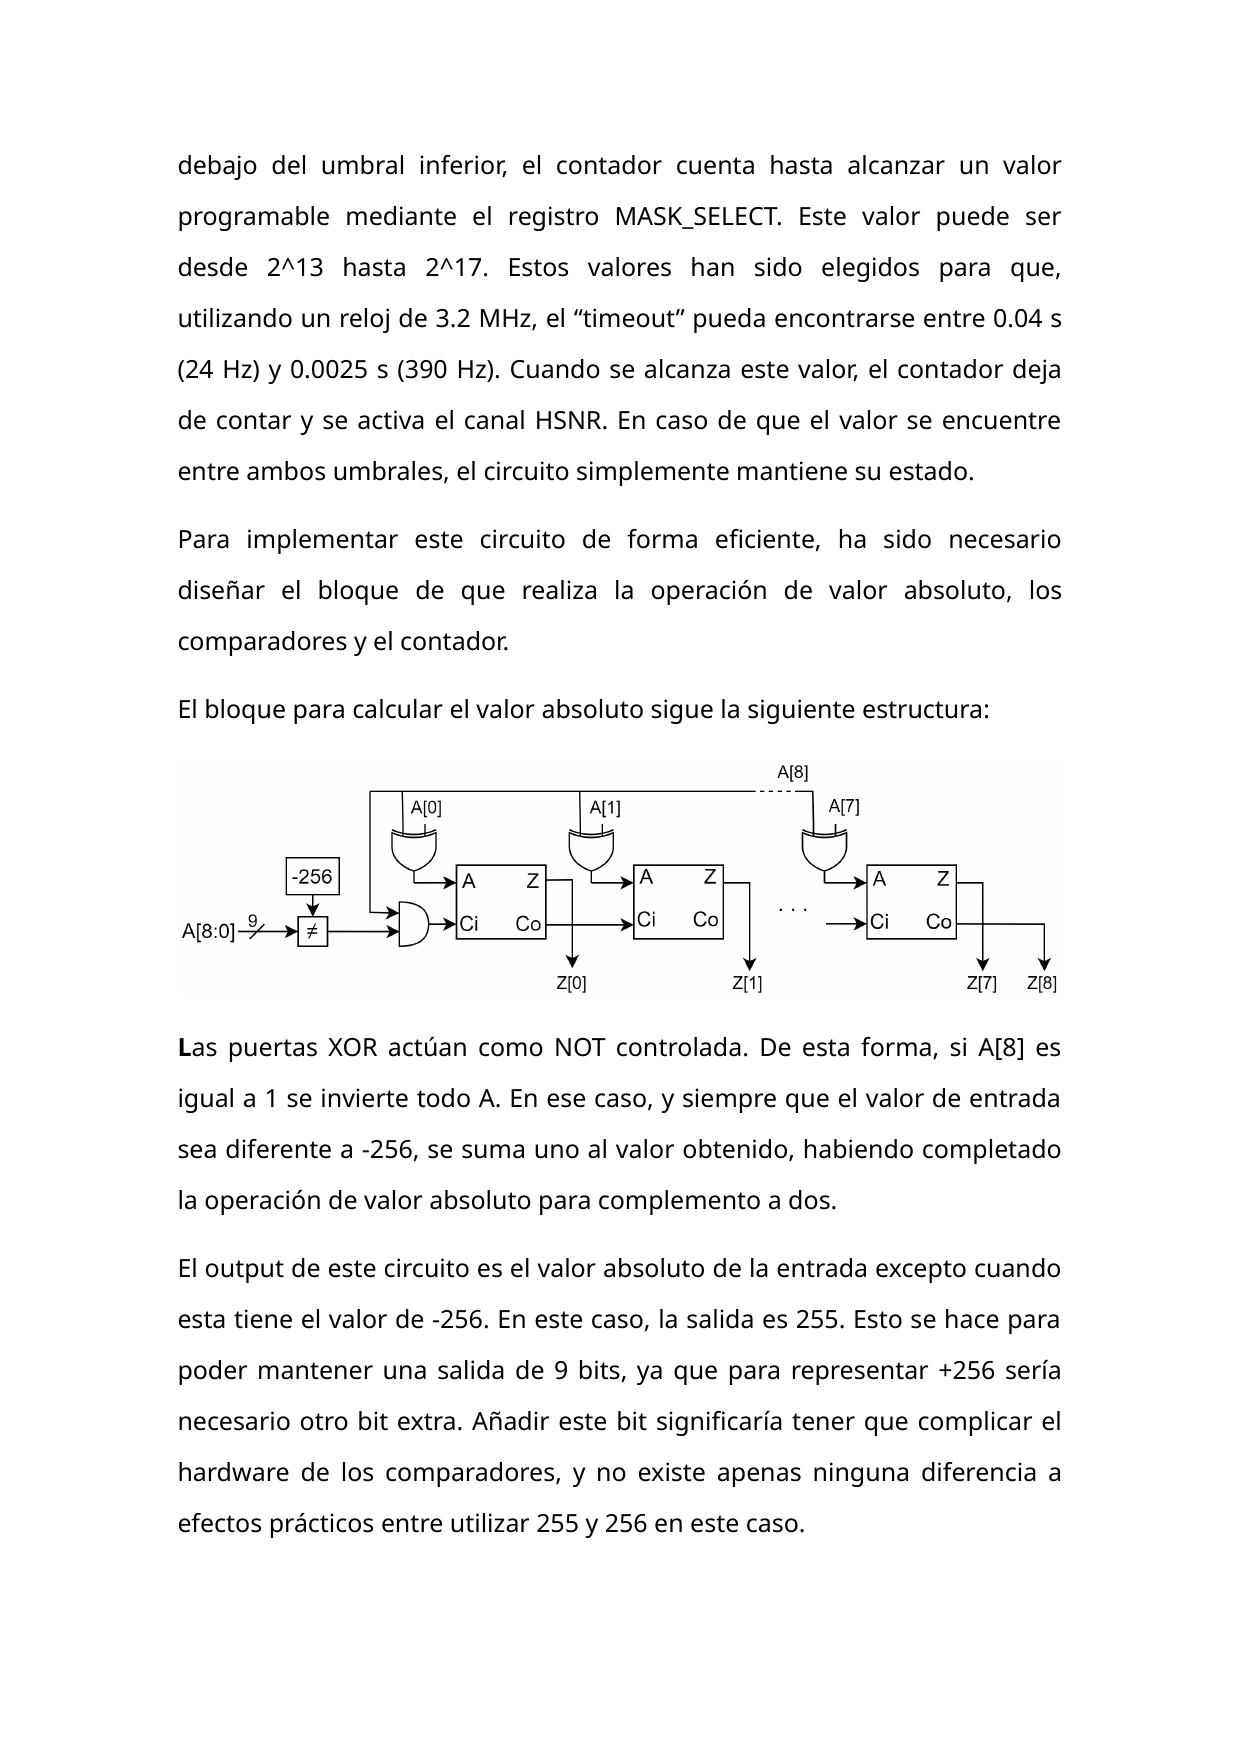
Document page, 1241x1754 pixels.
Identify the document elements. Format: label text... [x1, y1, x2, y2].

text Para implementar este circuito de forma eficiente, ha sido necesario diseñar el bloque de que realiza la operación de valor absoluto, los comparadores y el contador. [177, 522, 1063, 658]
picture [177, 759, 1063, 997]
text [177, 148, 1063, 488]
text El output de este circuito es el valor absoluto de la entrada excepto cuando esta tiene el valor de -256. En este caso, la salida es 255. Esto se hace para poder mantener una salida de 9 bits, ya que para representar +256 sería necesario otro bit extra. Añadir este bit significaría tener que complicar el hardware de los comparadores, y no existe apenas ninguna diferencia a efectos prácticos entre utilizar 255 y 256 en este caso. [177, 1251, 1063, 1540]
text Las puertas XOR actúan como NOT controlada. De esta forma, si A[8] es igual a 1 se invierte todo A. En ese caso, y siempre que el valor de entrada sea diferente a -256, se suma uno al valor obtenido, habiendo completado la operación de valor absoluto para complemento a dos. [177, 1030, 1063, 1217]
text El bloque para calcular el valor absoluto sigue la siguiente estructura: [177, 691, 1063, 725]
